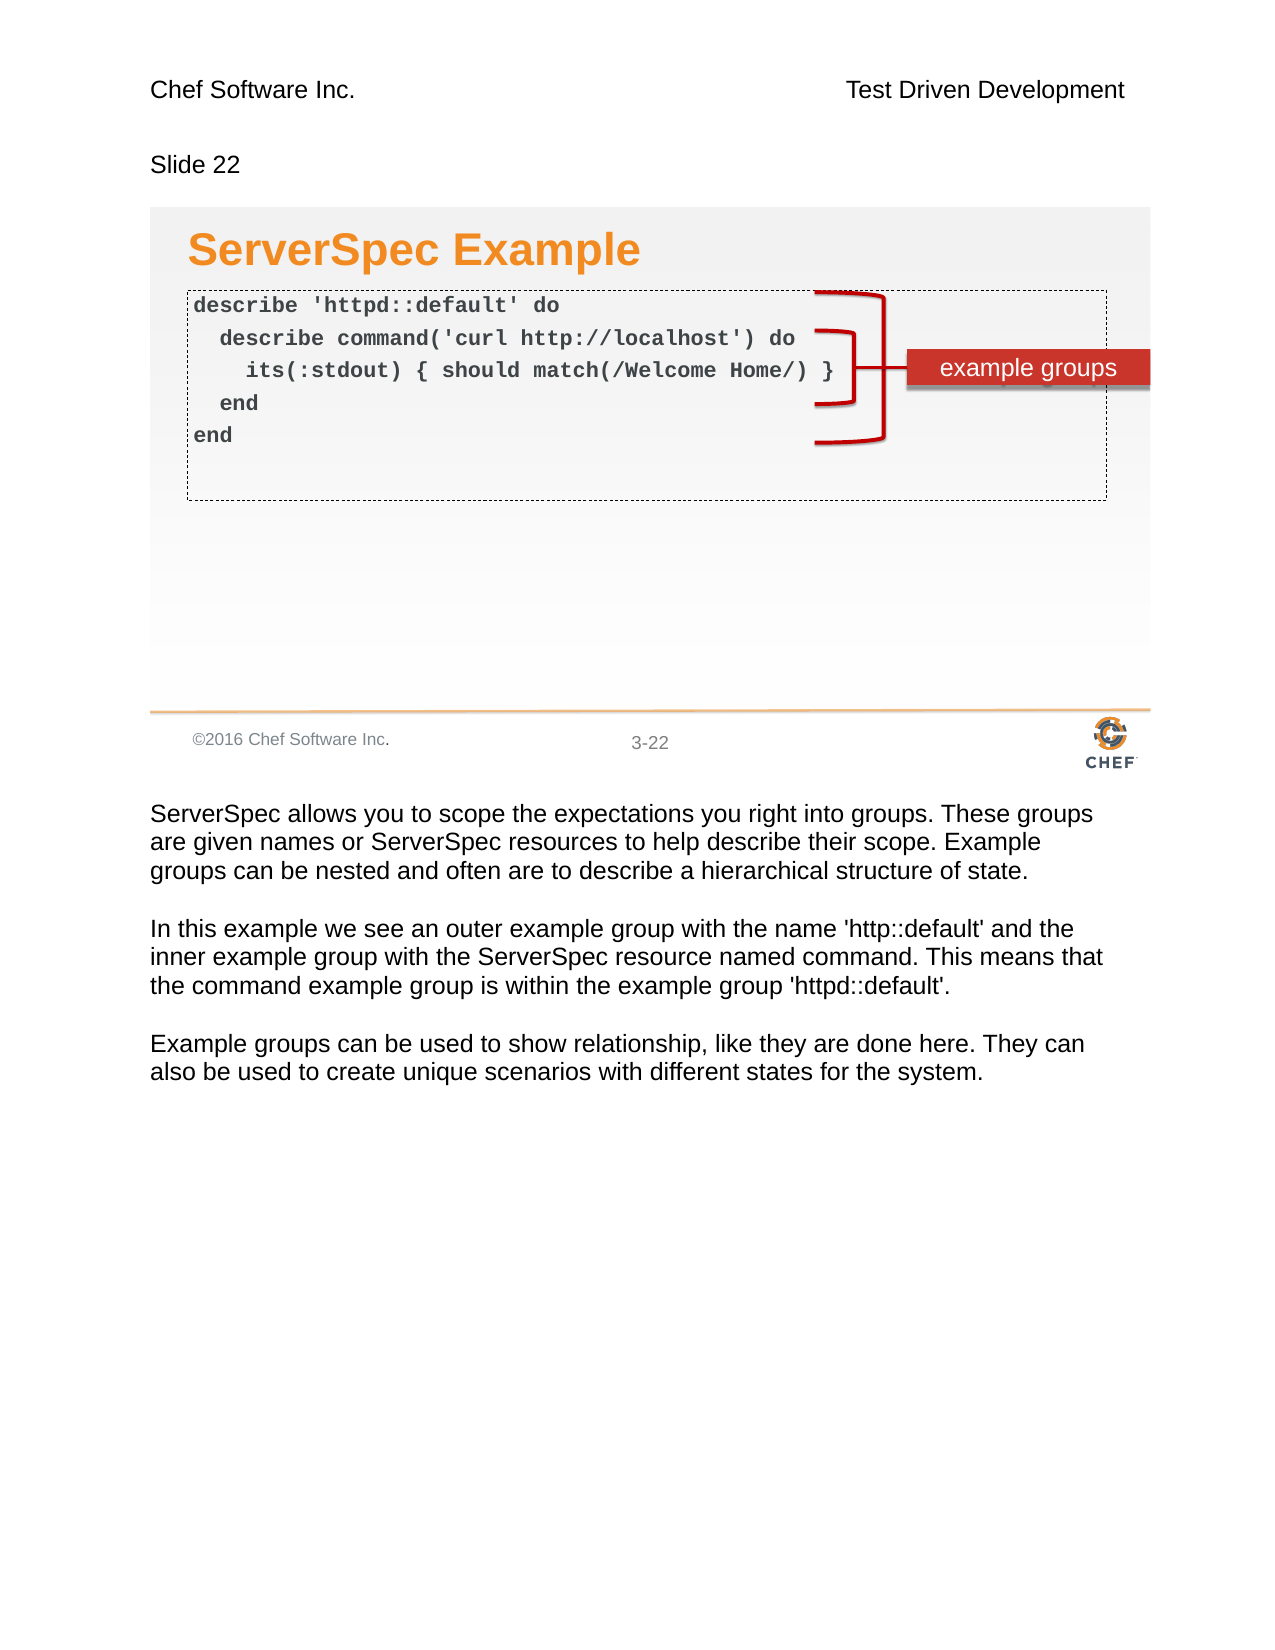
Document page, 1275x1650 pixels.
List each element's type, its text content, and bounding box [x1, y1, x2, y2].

text In this example we see an outer example group with the name 'http::default' and the inner example group with the ServerSpec resource named command. This means that the command example group is within the example group 'httpd::default'. [150, 913, 1125, 1000]
text Slide 22 [150, 150, 1125, 179]
text ServerSpec allows you to scope the expectations you right into groups. These groups are given names or ServerSpec resources to help describe their scope. Example groups can be nested and often are to describe a hierarchical structure of state. [150, 798, 1125, 885]
text Example groups can be used to show relationship, like they are done here. They can also be used to create unique scenarios with different states for the system. [150, 1028, 1125, 1086]
